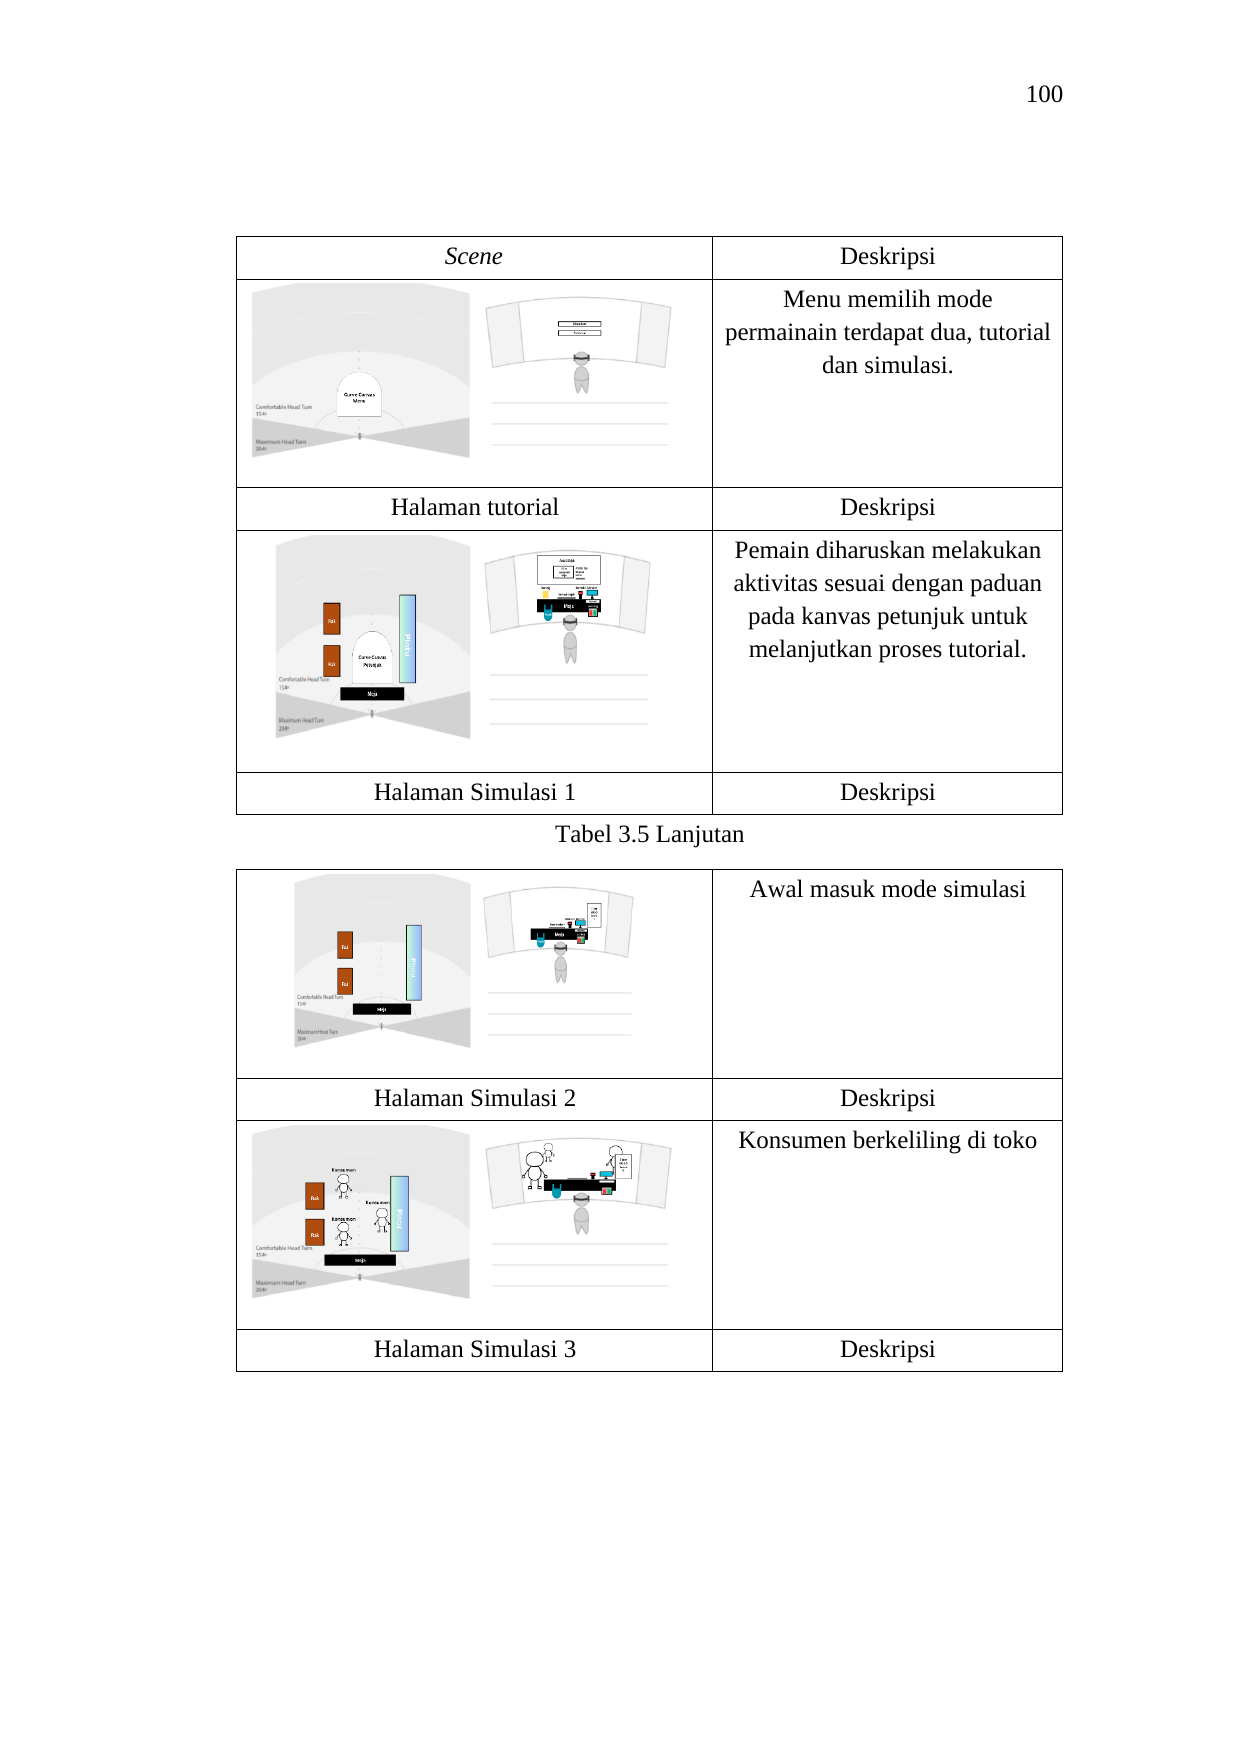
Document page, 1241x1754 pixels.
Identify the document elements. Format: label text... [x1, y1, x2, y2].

table_cell Deskripsi [713, 773, 1062, 814]
table_cell Deskripsi [713, 488, 1062, 530]
table_cell Deskripsi [713, 1079, 1062, 1120]
table_cell Halaman Simulasi 1 [237, 773, 712, 814]
table_cell Konsumen berkeliling di toko [713, 1121, 1062, 1328]
picture [248, 283, 702, 479]
table_cell [237, 280, 712, 487]
picture [291, 874, 658, 1069]
table_cell Halaman tutorial [237, 488, 712, 530]
table_cell Halaman Simulasi 2 [237, 1079, 712, 1120]
picture [272, 535, 678, 764]
table_cell Halaman Simulasi 3 [237, 1330, 712, 1371]
table_cell [237, 531, 712, 772]
text Tabel 3.5 Lanjutan [236, 819, 1063, 848]
picture [248, 1125, 702, 1320]
table_header [237, 870, 712, 1077]
table_header Deskripsi [713, 237, 1062, 279]
table_header Awal masuk mode simulasi [713, 870, 1062, 1077]
table_cell Deskripsi [713, 1330, 1062, 1371]
table_cell Menu memilih mode permainain terdapat dua, tutorial dan simulasi. [713, 280, 1062, 487]
table_cell Pemain diharuskan melakukan aktivitas sesuai dengan paduan pada kanvas petunjuk untuk melanjutkan proses tutorial. [713, 531, 1062, 772]
table_header Scene [237, 237, 712, 279]
table_cell [237, 1121, 712, 1328]
